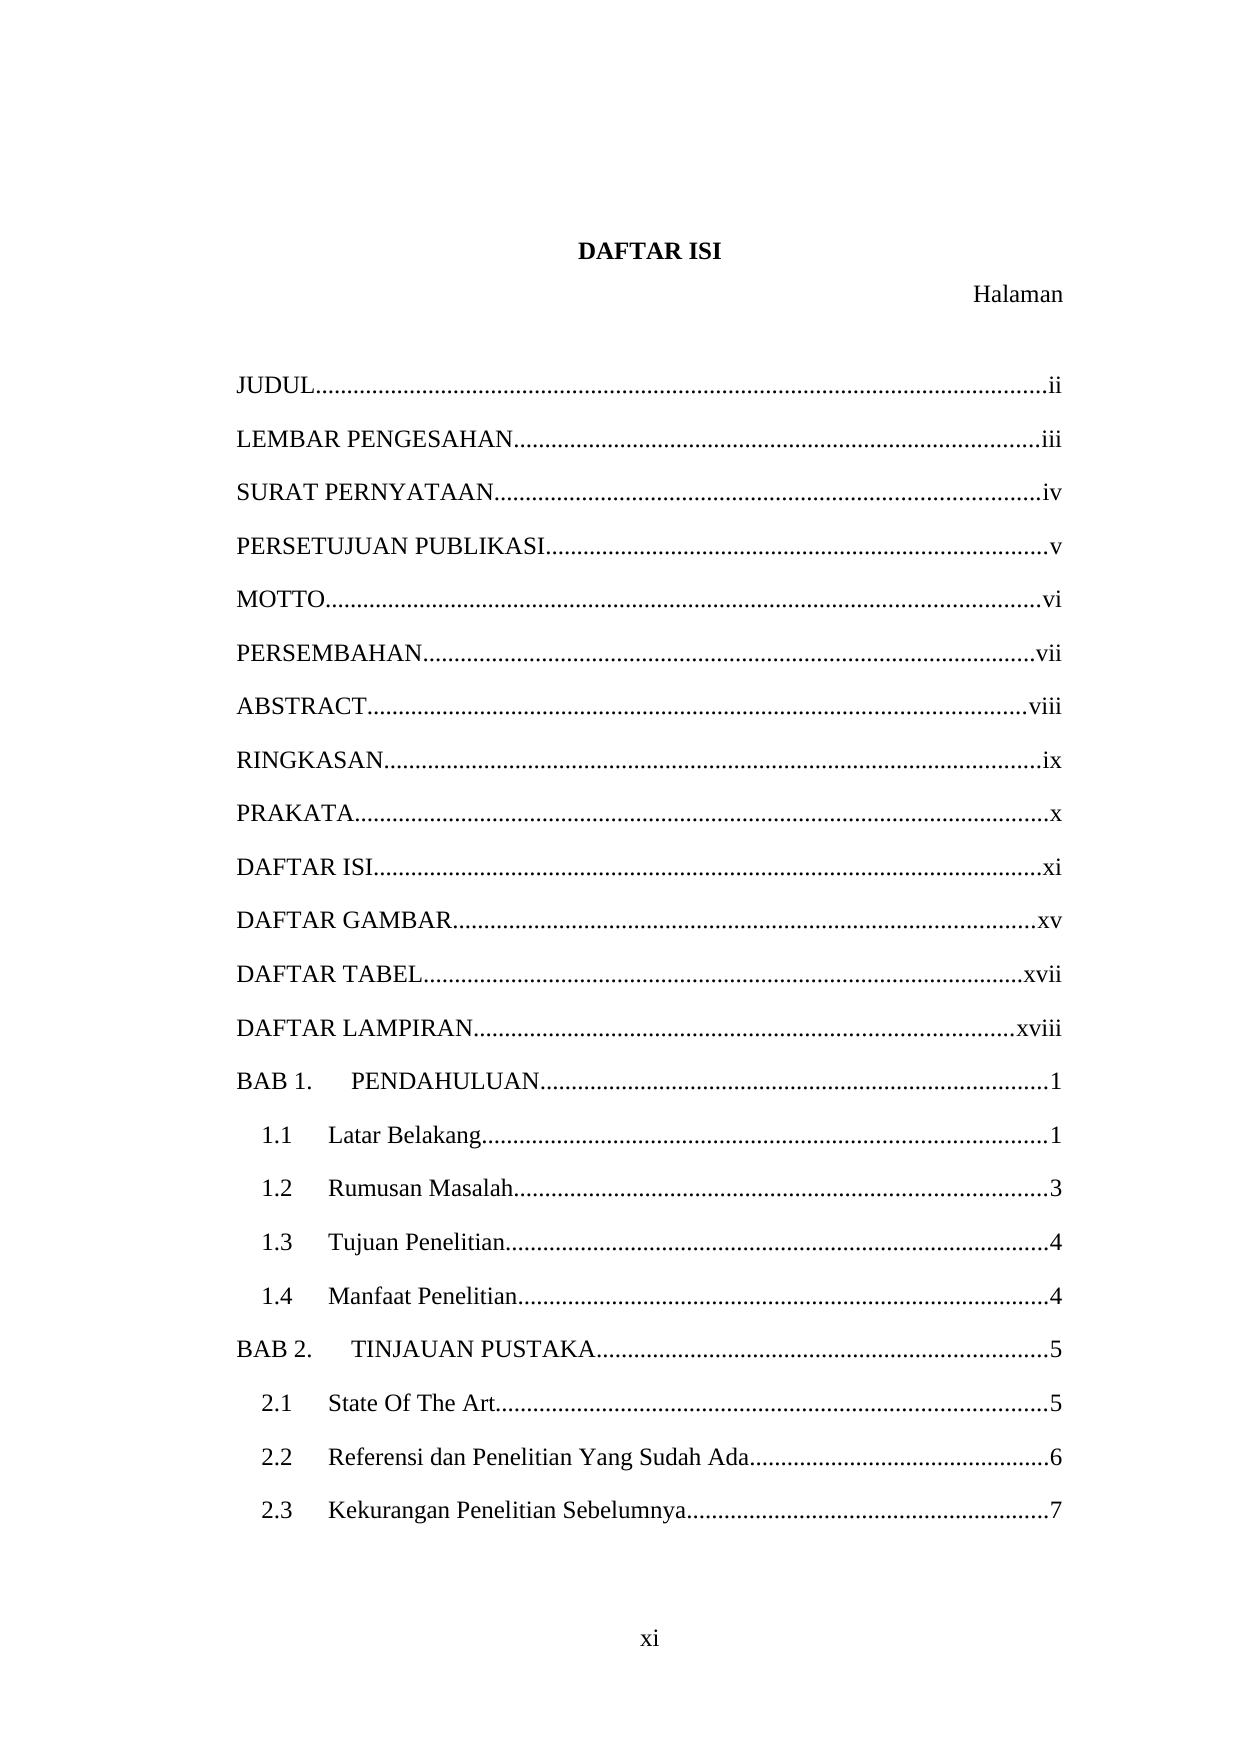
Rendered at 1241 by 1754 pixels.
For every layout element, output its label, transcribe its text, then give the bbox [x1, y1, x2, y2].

subtitle DAFTAR ISI [236, 236, 1063, 265]
